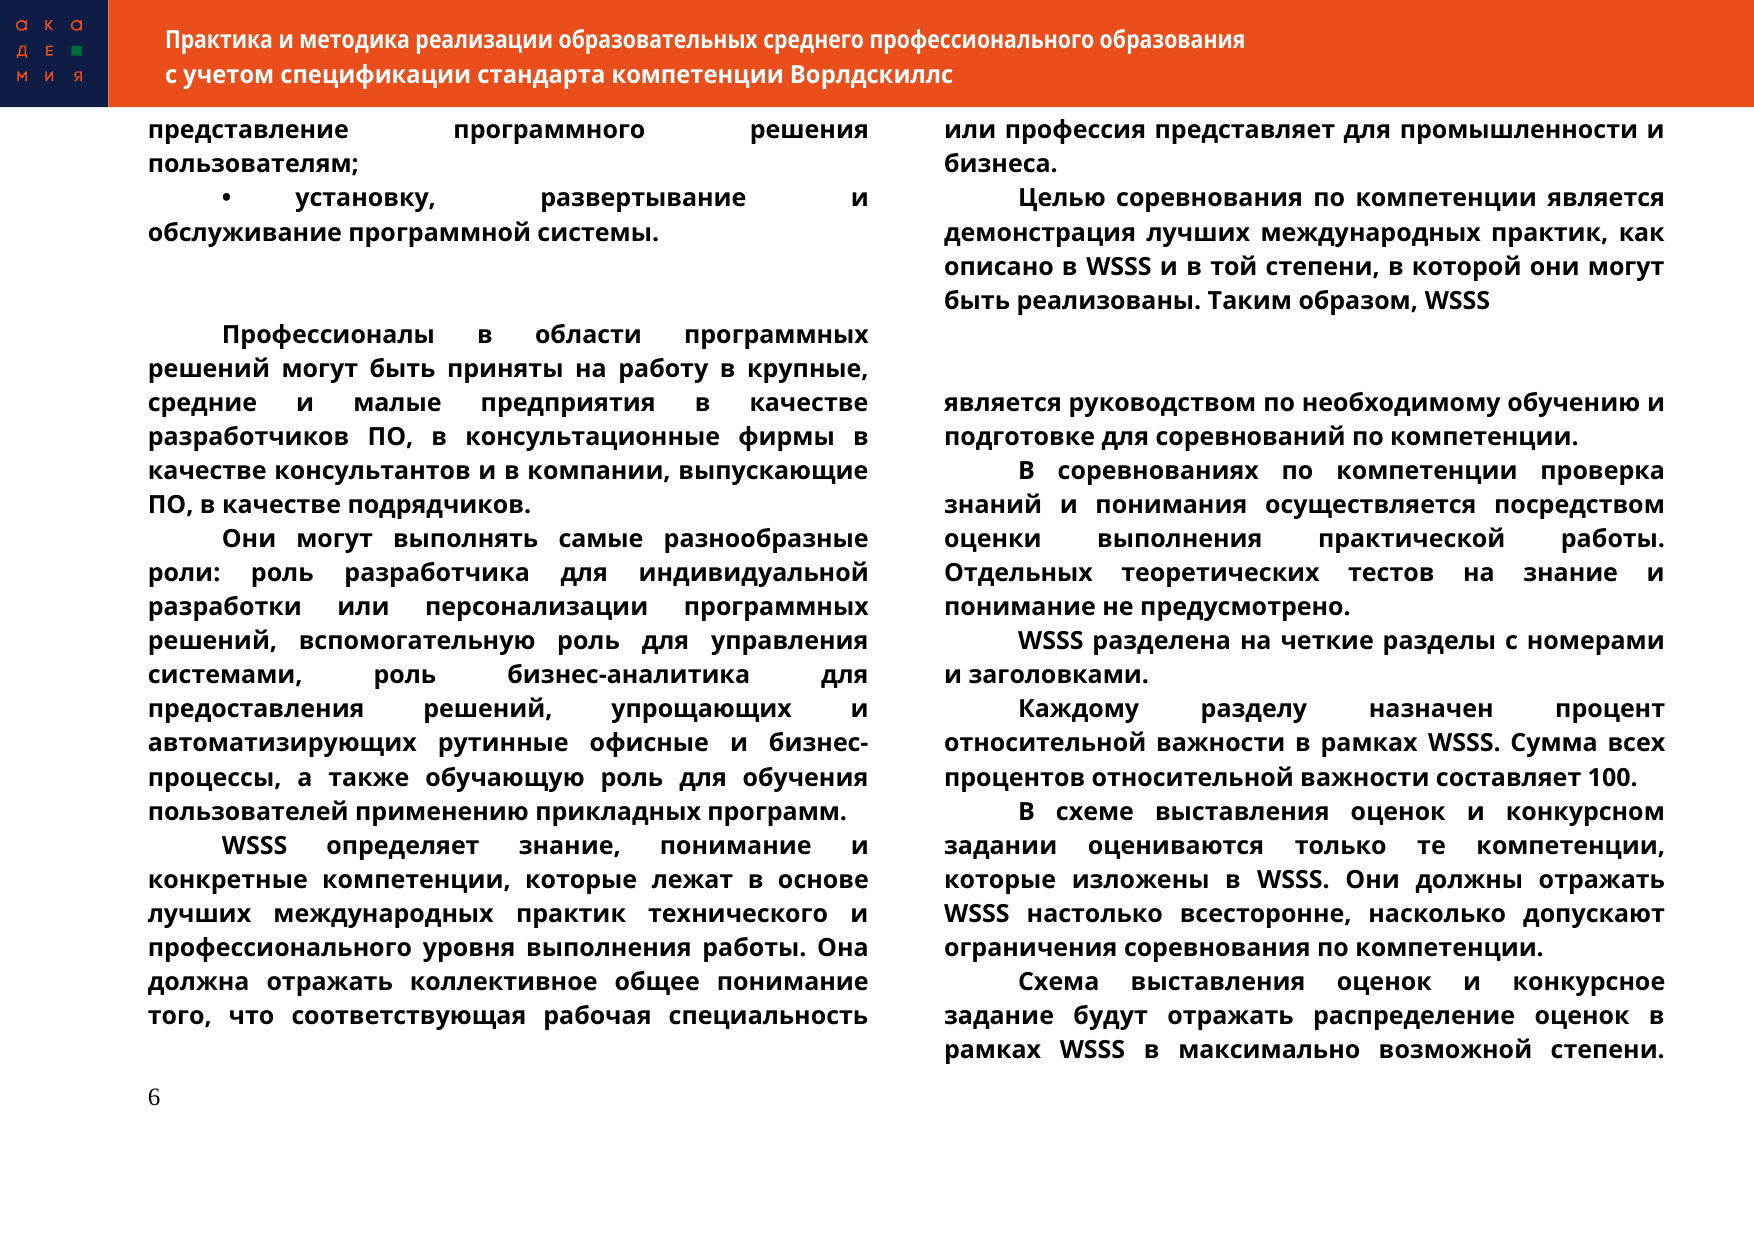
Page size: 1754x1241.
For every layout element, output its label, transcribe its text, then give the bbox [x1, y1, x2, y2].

text WSSS определяет знание, понимание и конкретные компетенции, которые лежат в основе лучших международных практик технического и профессионального уровня выполнения работы. Она должна отражать коллективное общее понимание того, что соответствующая рабочая специальность или профессия представляет для промышленности и бизнеса. [944, 112, 1665, 180]
text Целью соревнования по компетенции является демонстрация лучших международных практик, как описано в WSSS и в той степени, в которой они могут быть реализованы. Таким образом, WSSS [944, 180, 1665, 316]
text В соревнованиях по компетенции проверка знаний и понимания осуществляется посредством оценки выполнения практической работы. Отдельных теоретических тестов на знание и понимание не предусмотрено. [944, 453, 1665, 623]
text является руководством по необходимому обучению и подготовке для соревнований по компетенции. [944, 384, 1665, 453]
text В схеме выставления оценок и конкурсном задании оцениваются только те компетенции, которые изложены в WSSS. Они должны отражать WSSS настолько всесторонне, насколько допускают ограничения соревнования по компетенции. [944, 793, 1665, 963]
text WSSS определяет знание, понимание и конкретные компетенции, которые лежат в основе лучших международных практик технического и профессионального уровня выполнения работы. Она должна отражать коллективное общее понимание того, что соответствующая рабочая специальность или профессия представляет для промышленности и бизнеса. [148, 827, 869, 1032]
text • подготовку обучающих материалов для пользователей, обучение пользователей и представление программного решения пользователям; [148, 112, 869, 180]
text Они могут выполнять самые разнообразные роли: роль разработчика для индивидуальной разработки или персонализации программных решений, вспомогательную роль для управления системами, роль бизнес-аналитика для предоставления решений, упрощающих и автоматизирующих рутинные офисные и бизнес-процессы, а также обучающую роль для обучения пользователей применению прикладных программ. [148, 521, 869, 827]
text WSSS разделена на четкие разделы с номерами и заголовками. [944, 623, 1665, 691]
text • установку, развертывание и обслуживание программной системы. [148, 180, 869, 248]
text Профессионалы в области программных решений могут быть приняты на работу в крупные, средние и малые предприятия в качестве разработчиков ПО, в консультационные фирмы в качестве консультантов и в компании, выпускающие ПО, в качестве подрядчиков. [148, 316, 869, 521]
text Каждому разделу назначен процент относительной важности в рамках WSSS. Сумма всех процентов относительной важности составляет 100. [944, 691, 1665, 793]
